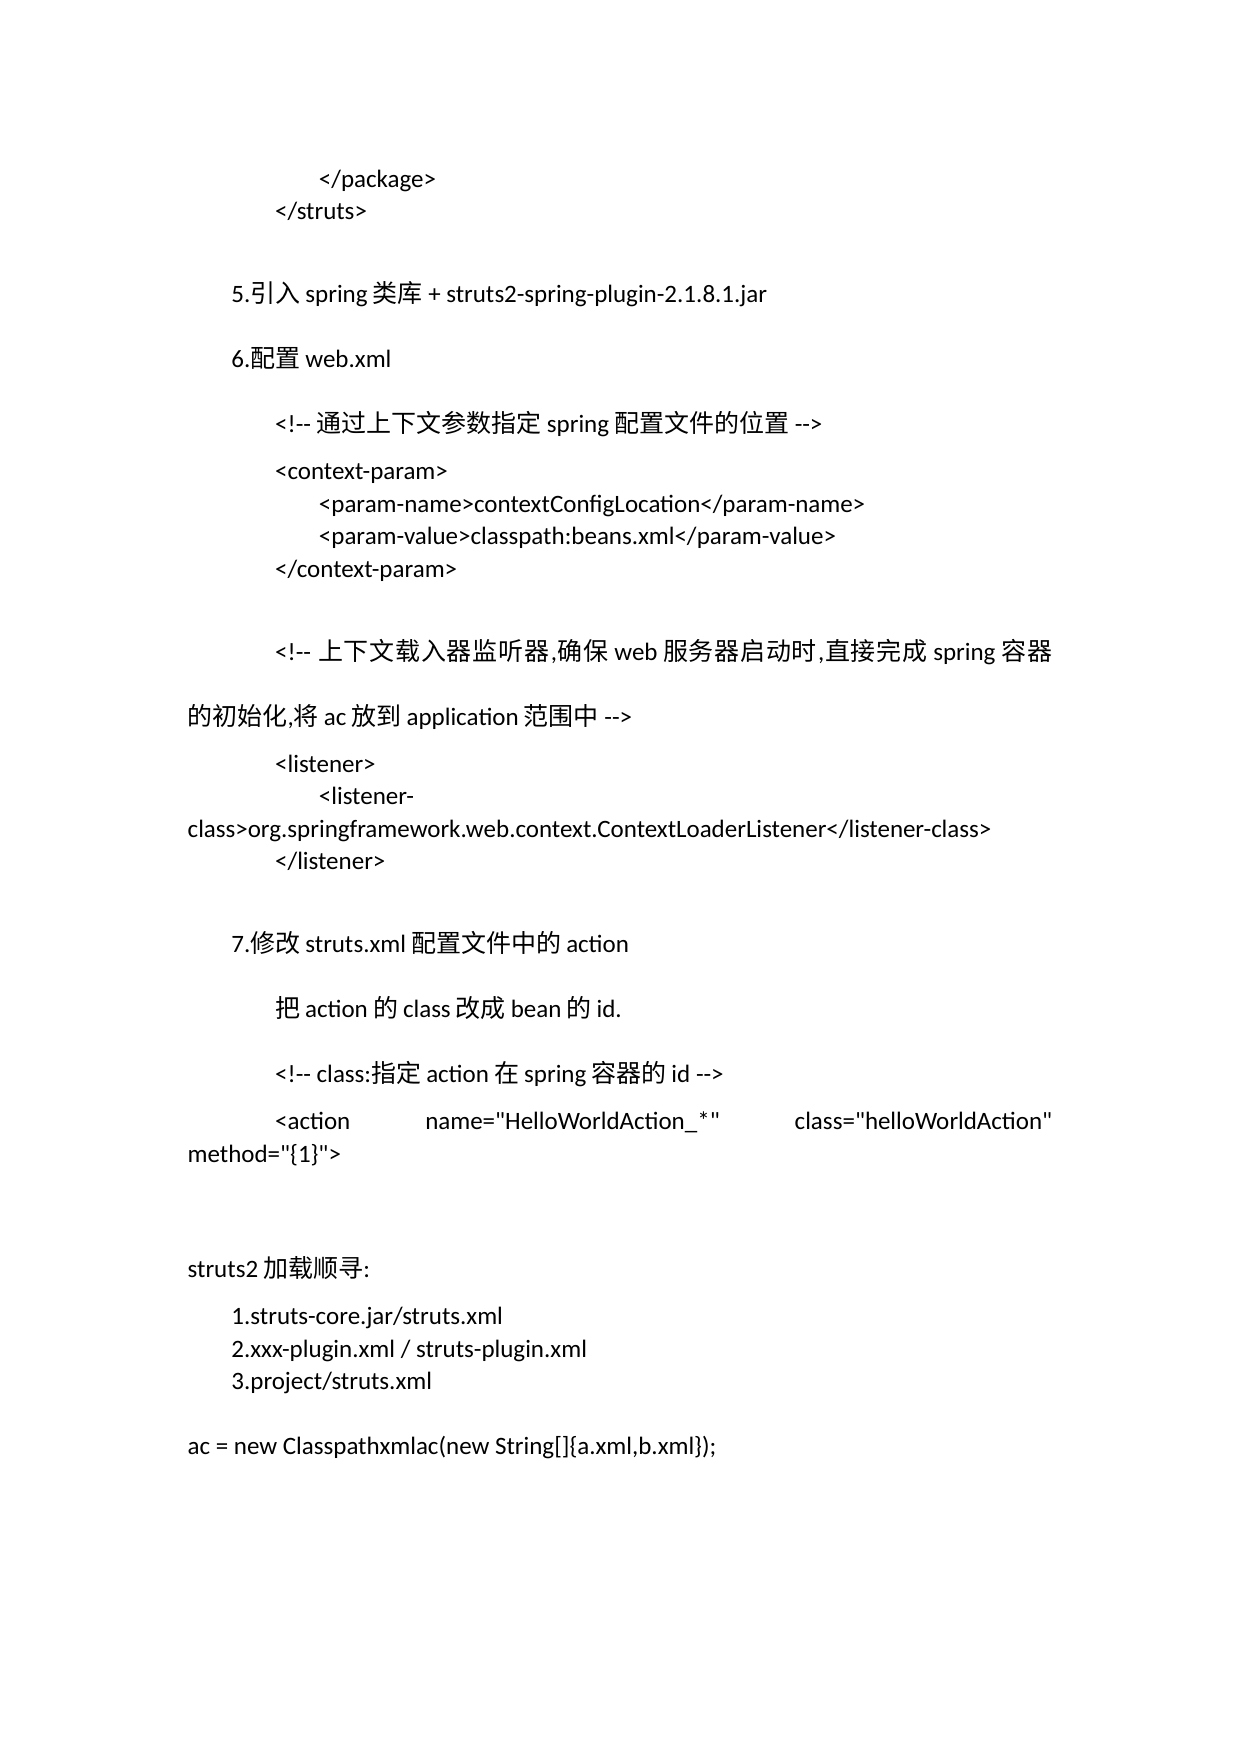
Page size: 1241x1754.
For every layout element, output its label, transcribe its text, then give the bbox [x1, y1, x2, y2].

text <param-value>classpath:beans.xml</param-value> [187, 519, 1053, 552]
text <param-name>contextConfigLocation</param-name> [187, 487, 1053, 519]
text 把action的class改成bean的id. [187, 974, 1053, 1039]
text </package> [187, 162, 1053, 194]
text <listener> [187, 747, 1053, 779]
text <!-- 通过上下文参数指定spring配置文件的位置 --> [187, 389, 1053, 454]
text 7.修改struts.xml配置文件中的action [187, 909, 1053, 974]
text 6.配置web.xml [187, 324, 1053, 389]
text </listener> [187, 844, 1053, 877]
text 2.xxx-plugin.xml / struts-plugin.xml [187, 1332, 1053, 1364]
text <action name="HelloWorldAction_*" class="helloWorldAction" method="{1}"> [187, 1104, 1053, 1169]
text <!-- class:指定action在spring容器的id --> [187, 1039, 1053, 1104]
text </context-param> [187, 552, 1053, 584]
text struts2加载顺寻: [187, 1234, 1053, 1299]
text </struts> [187, 194, 1053, 227]
text <context-param> [187, 454, 1053, 487]
text 1.struts-core.jar/struts.xml [187, 1299, 1053, 1332]
text <listener-class>org.springframework.web.context.ContextLoaderListener</listener-class> [187, 779, 1053, 844]
text 3.project/struts.xml [187, 1364, 1053, 1397]
text ac = new Classpathxmlac(new String[]{a.xml,b.xml}); [187, 1429, 1053, 1462]
text 5.引入spring类库 + struts2-spring-plugin-2.1.8.1.jar [187, 259, 1053, 324]
text <!-- 上下文载入器监听器,确保web服务器启动时,直接完成spring容器的初始化,将ac放到application范围中 --> [187, 617, 1053, 747]
